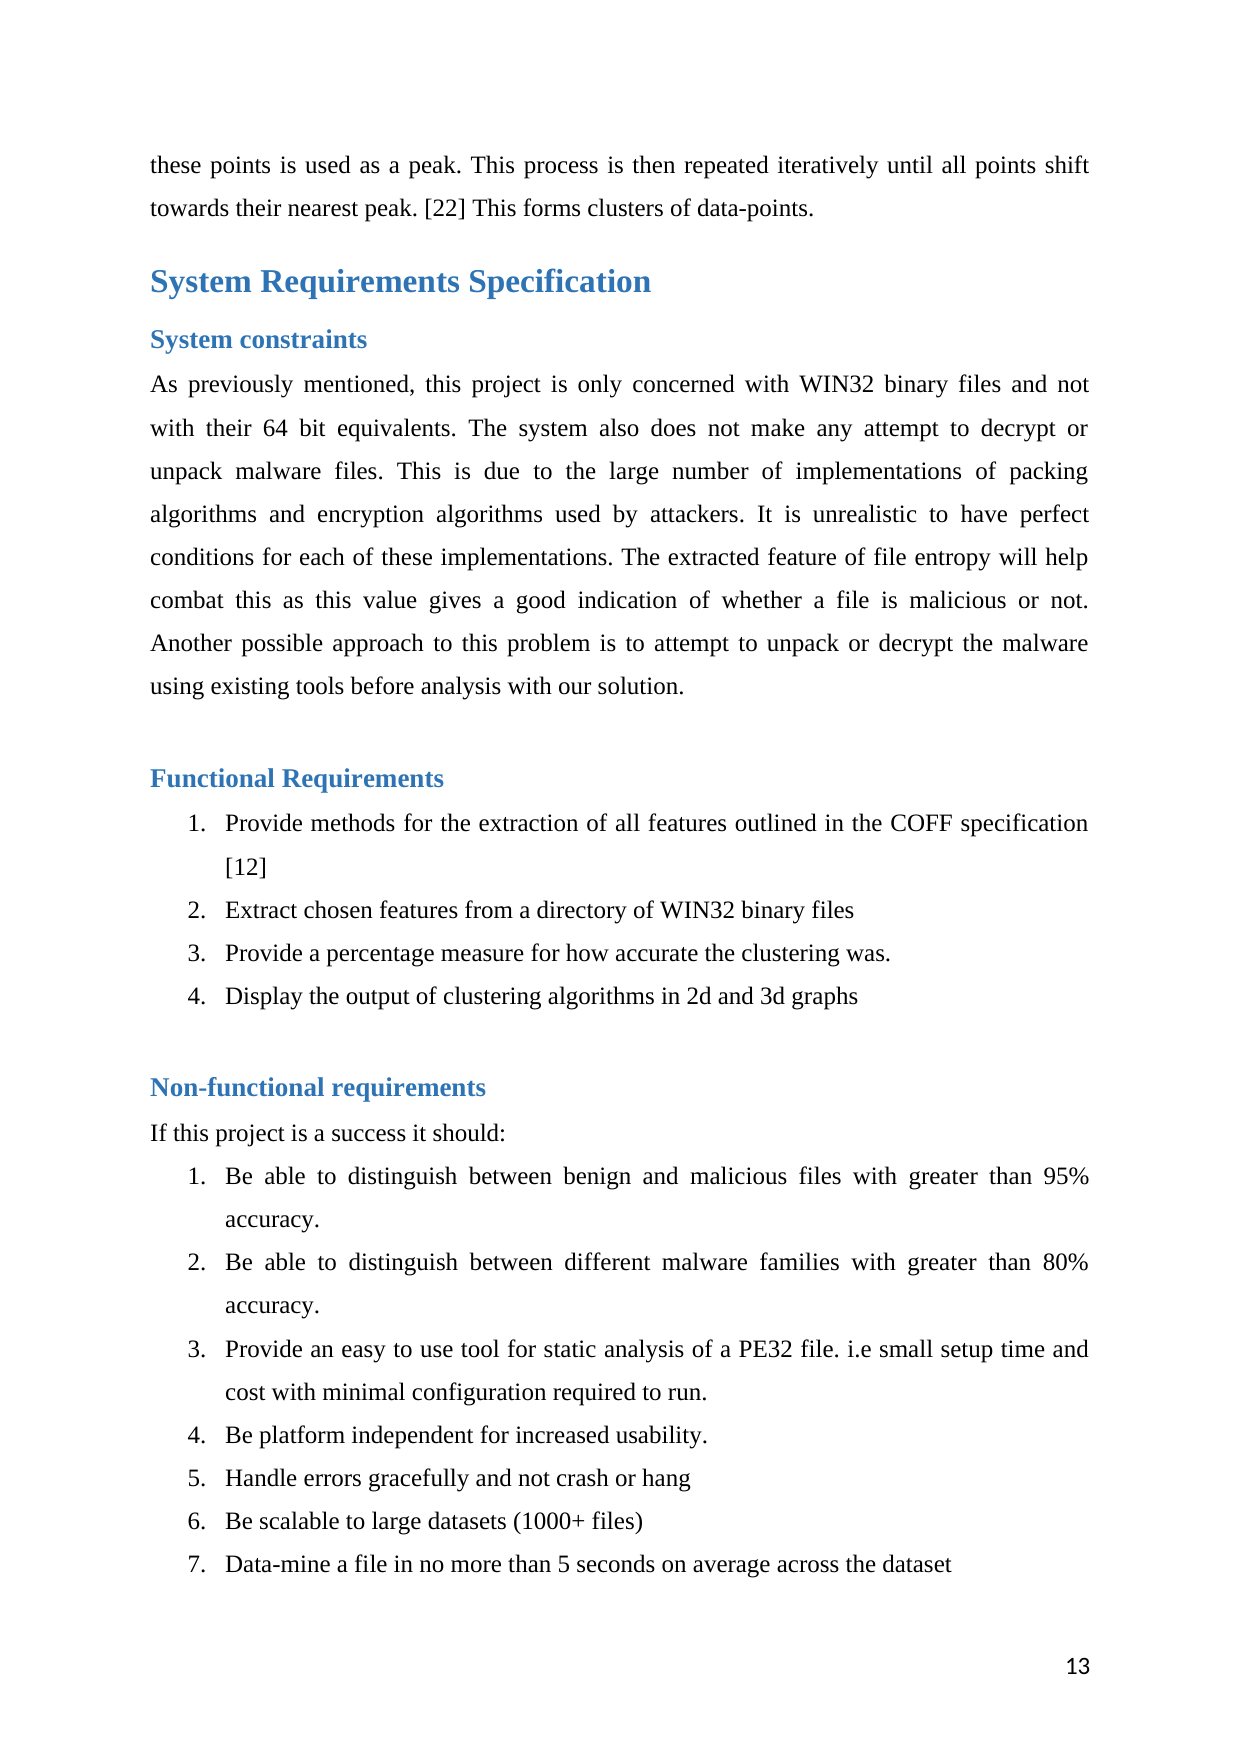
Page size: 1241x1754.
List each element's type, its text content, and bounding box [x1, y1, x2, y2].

list Be able to distinguish between benign and malicious files with greater than 95% accuracy. [187, 1161, 1090, 1233]
list Be scalable to large datasets (1000+ files) [187, 1506, 1090, 1535]
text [150, 150, 1090, 222]
list Extract chosen features from a directory of WIN32 binary files [187, 895, 1090, 923]
list Display the output of clustering algorithms in 2d and 3d graphs [187, 981, 1090, 1010]
subtitle Functional Requirements [150, 762, 1090, 793]
text As previously mentioned, this project is only concerned with WIN32 binary files and not with their 64 bit equivalents. The system also does not make any attempt to decrypt or unpack malware files. This is due to the large number of implementations of packing algorithms and encryption algorithms used by attackers. It is unrealistic to have perfect conditions for each of these implementations. The extracted feature of file entropy will help combat this as this value gives a good indication of whether a file is malicious or not. Another possible approach to this problem is to attempt to unpack or decrypt the malware using existing tools before analysis with our solution. [150, 369, 1090, 700]
list Be able to distinguish between different malware families with greater than 80% accuracy. [187, 1247, 1090, 1319]
list Provide methods for the extraction of all features outlined in the COFF specification [12] [187, 808, 1090, 880]
list Provide an easy to use tool for static analysis of a PE32 file. i.e small setup time and cost with minimal configuration required to run. [187, 1334, 1090, 1406]
list Provide a percentage measure for how accurate the clustering was. [187, 938, 1090, 967]
list Data-mine a file in no more than 5 seconds on average across the dataset [187, 1549, 1090, 1578]
list Be platform independent for increased usability. [187, 1420, 1090, 1449]
text If this project is a success it should: [150, 1118, 1090, 1147]
subtitle System Requirements Specification [150, 261, 1090, 299]
subtitle System constraints [150, 323, 1090, 354]
subtitle Non-functional requirements [150, 1071, 1090, 1103]
list Handle errors gracefully and not crash or hang [187, 1463, 1090, 1492]
